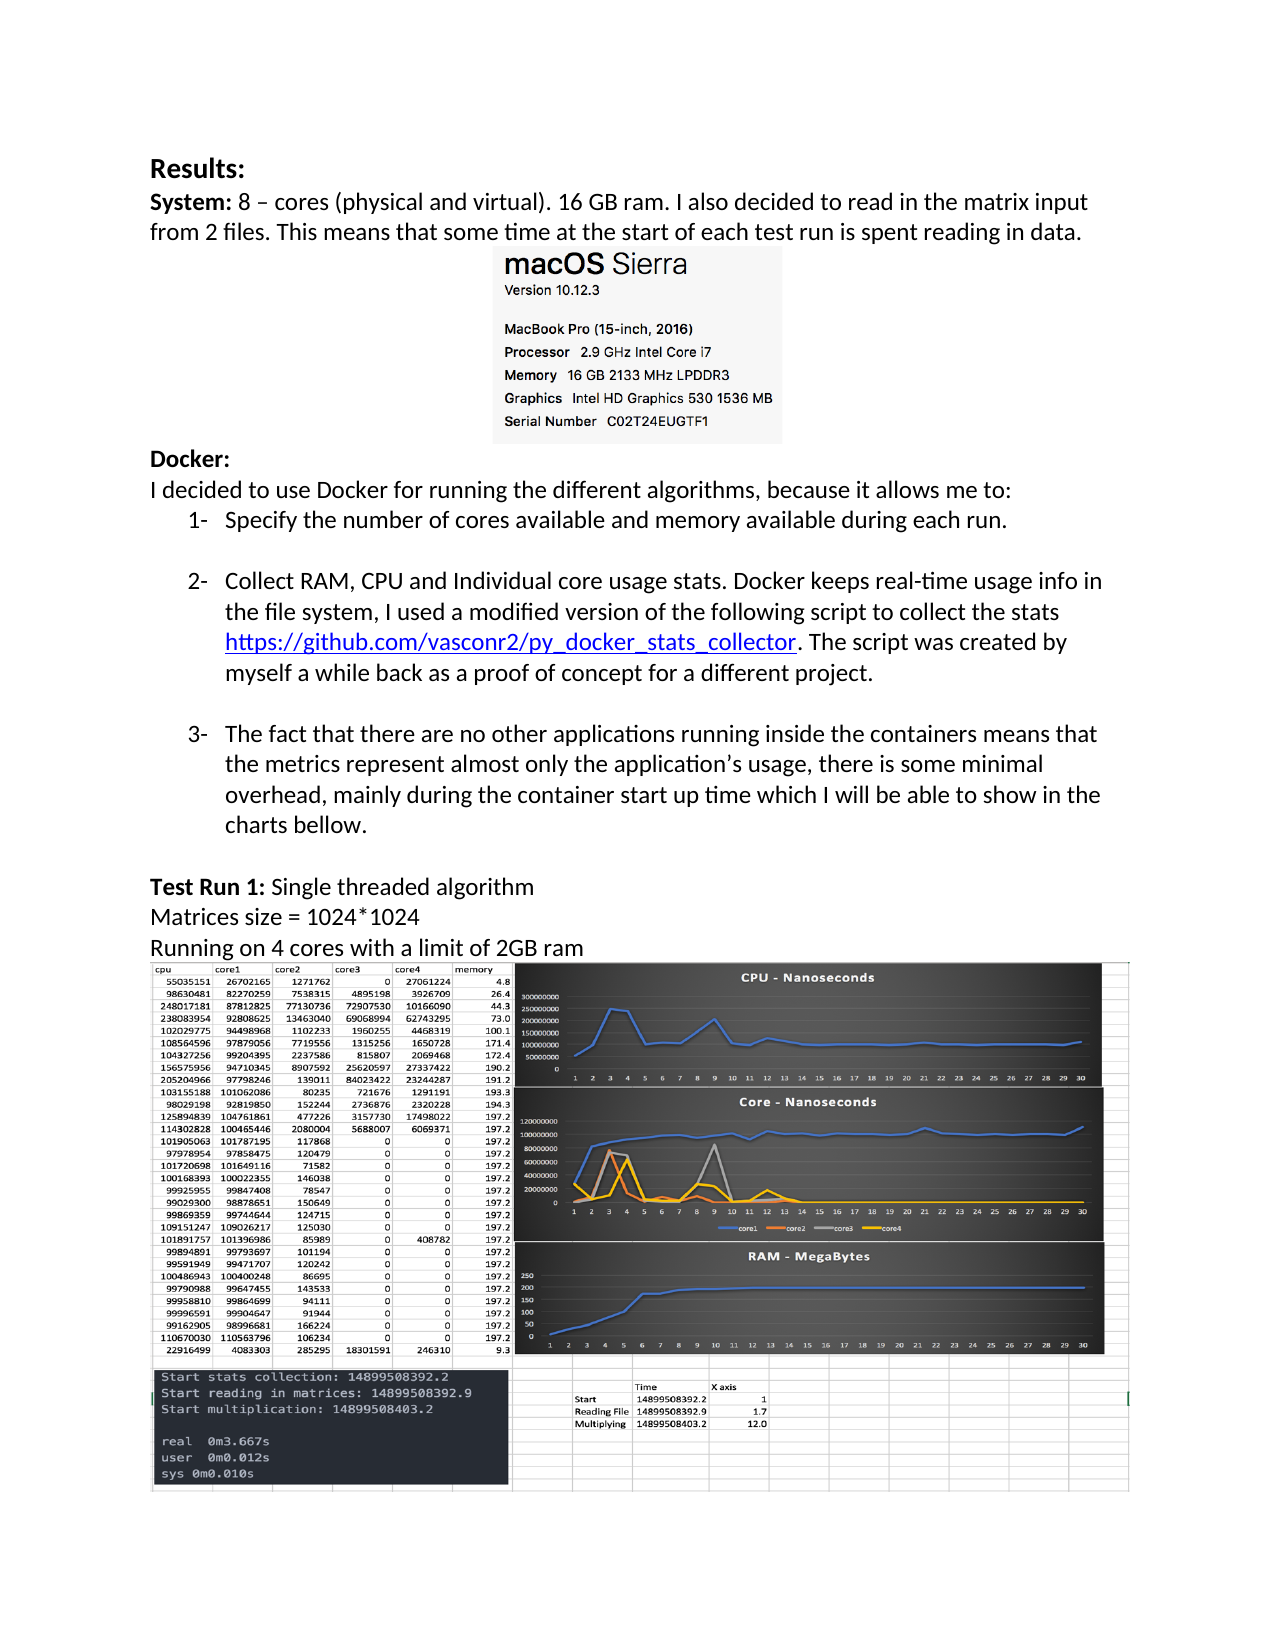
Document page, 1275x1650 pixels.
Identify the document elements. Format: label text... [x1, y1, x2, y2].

list Specify the number of cores available and memory available during each run. [187, 504, 1125, 535]
text Results: [150, 150, 1125, 186]
list The fact that there are no other applications running inside the containers means that the metrics represent almost only the application’s usage, there is some minimal overhead, mainly during the container start up time which I will be able to show in the charts bellow. [187, 718, 1125, 840]
text Test Run 1: Single threaded algorithm [150, 871, 1125, 901]
text Docker: [150, 443, 1125, 474]
text I decided to use Docker for running the different algorithms, because it allows me to: [150, 474, 1125, 504]
picture [150, 962, 1130, 1492]
text Matrices size = 1024*1024 [150, 901, 1125, 932]
text Running on 4 cores with a limit of 2GB ram [150, 932, 1125, 962]
text System: 8 – cores (physical and virtual). 16 GB ram. I also decided to read in the matrix input from 2 files. This means that some time at the start of each test run is spent reading in data. [150, 186, 1125, 247]
picture [492, 246, 783, 444]
list Collect RAM, CPU and Individual core usage stats. Docker keeps real-time usage info in the file system, I used a modified version of the following script to collect the stats https://github.com/vasconr2/py_docker_stats_collector. The script was created by myself a while back as a proof of concept for a different project. [187, 565, 1125, 687]
